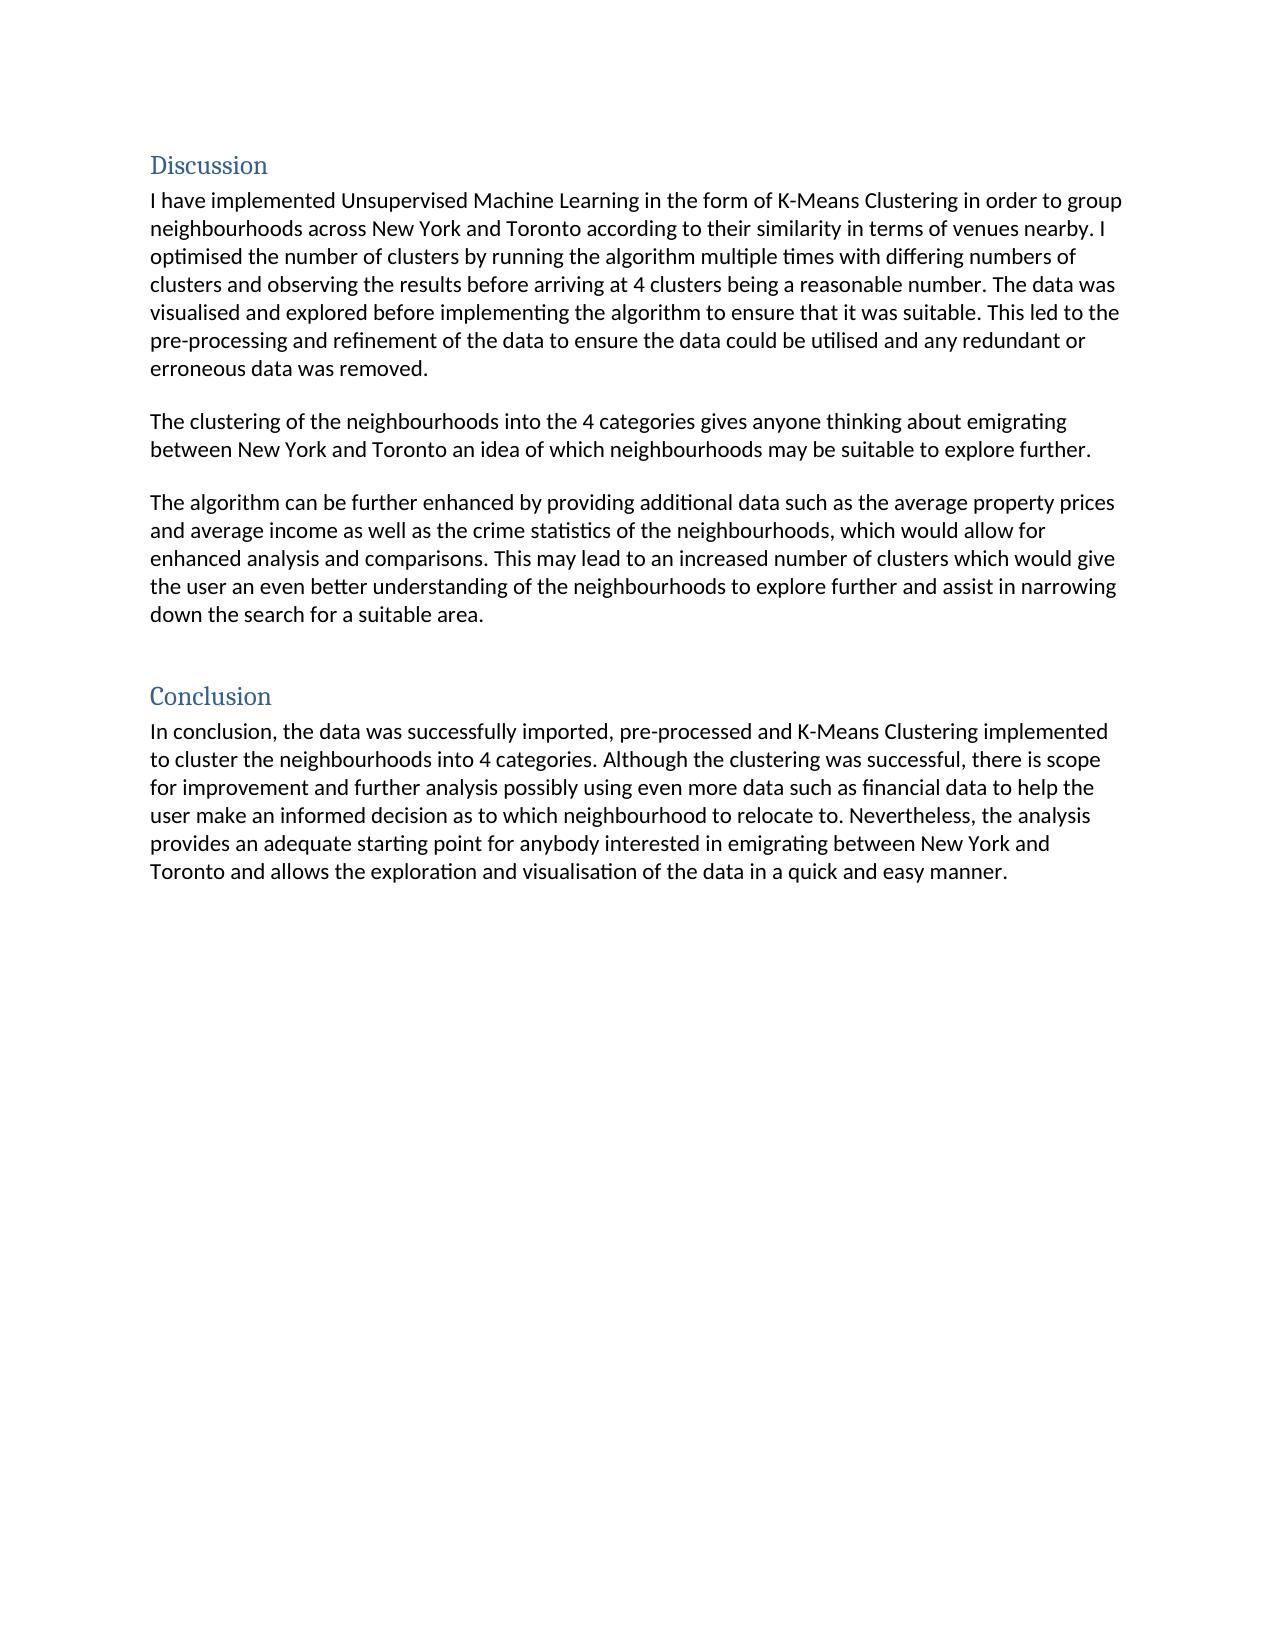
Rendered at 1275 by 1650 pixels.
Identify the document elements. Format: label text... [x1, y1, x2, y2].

subtitle Discussion [150, 150, 1125, 181]
text I have implemented Unsupervised Machine Learning in the form of K-Means Clustering in order to group neighbourhoods across New York and Toronto according to their similarity in terms of venues nearby. I optimised the number of clusters by running the algorithm multiple times with differing numbers of clusters and observing the results before arriving at 4 clusters being a reasonable number. The data was visualised and explored before implementing the algorithm to ensure that it was suitable. This led to the pre-processing and refinement of the data to ensure the data could be utilised and any redundant or erroneous data was removed. [150, 186, 1125, 382]
text The clustering of the neighbourhoods into the 4 categories gives anyone thinking about emigrating between New York and Toronto an idea of which neighbourhoods may be suitable to explore further. [150, 407, 1125, 463]
subtitle Conclusion [150, 681, 1125, 712]
text The algorithm can be further enhanced by providing additional data such as the average property prices and average income as well as the crime statistics of the neighbourhoods, which would allow for enhanced analysis and comparisons. This may lead to an increased number of clusters which would give the user an even better understanding of the neighbourhoods to explore further and assist in narrowing down the search for a suitable area. [150, 488, 1125, 628]
text In conclusion, the data was successfully imported, pre-processed and K-Means Clustering implemented to cluster the neighbourhoods into 4 categories. Although the clustering was successful, there is scope for improvement and further analysis possibly using even more data such as financial data to help the user make an informed decision as to which neighbourhood to relocate to. Nevertheless, the analysis provides an adequate starting point for anybody interested in emigrating between New York and Toronto and allows the exploration and visualisation of the data in a quick and easy manner. [150, 717, 1125, 885]
